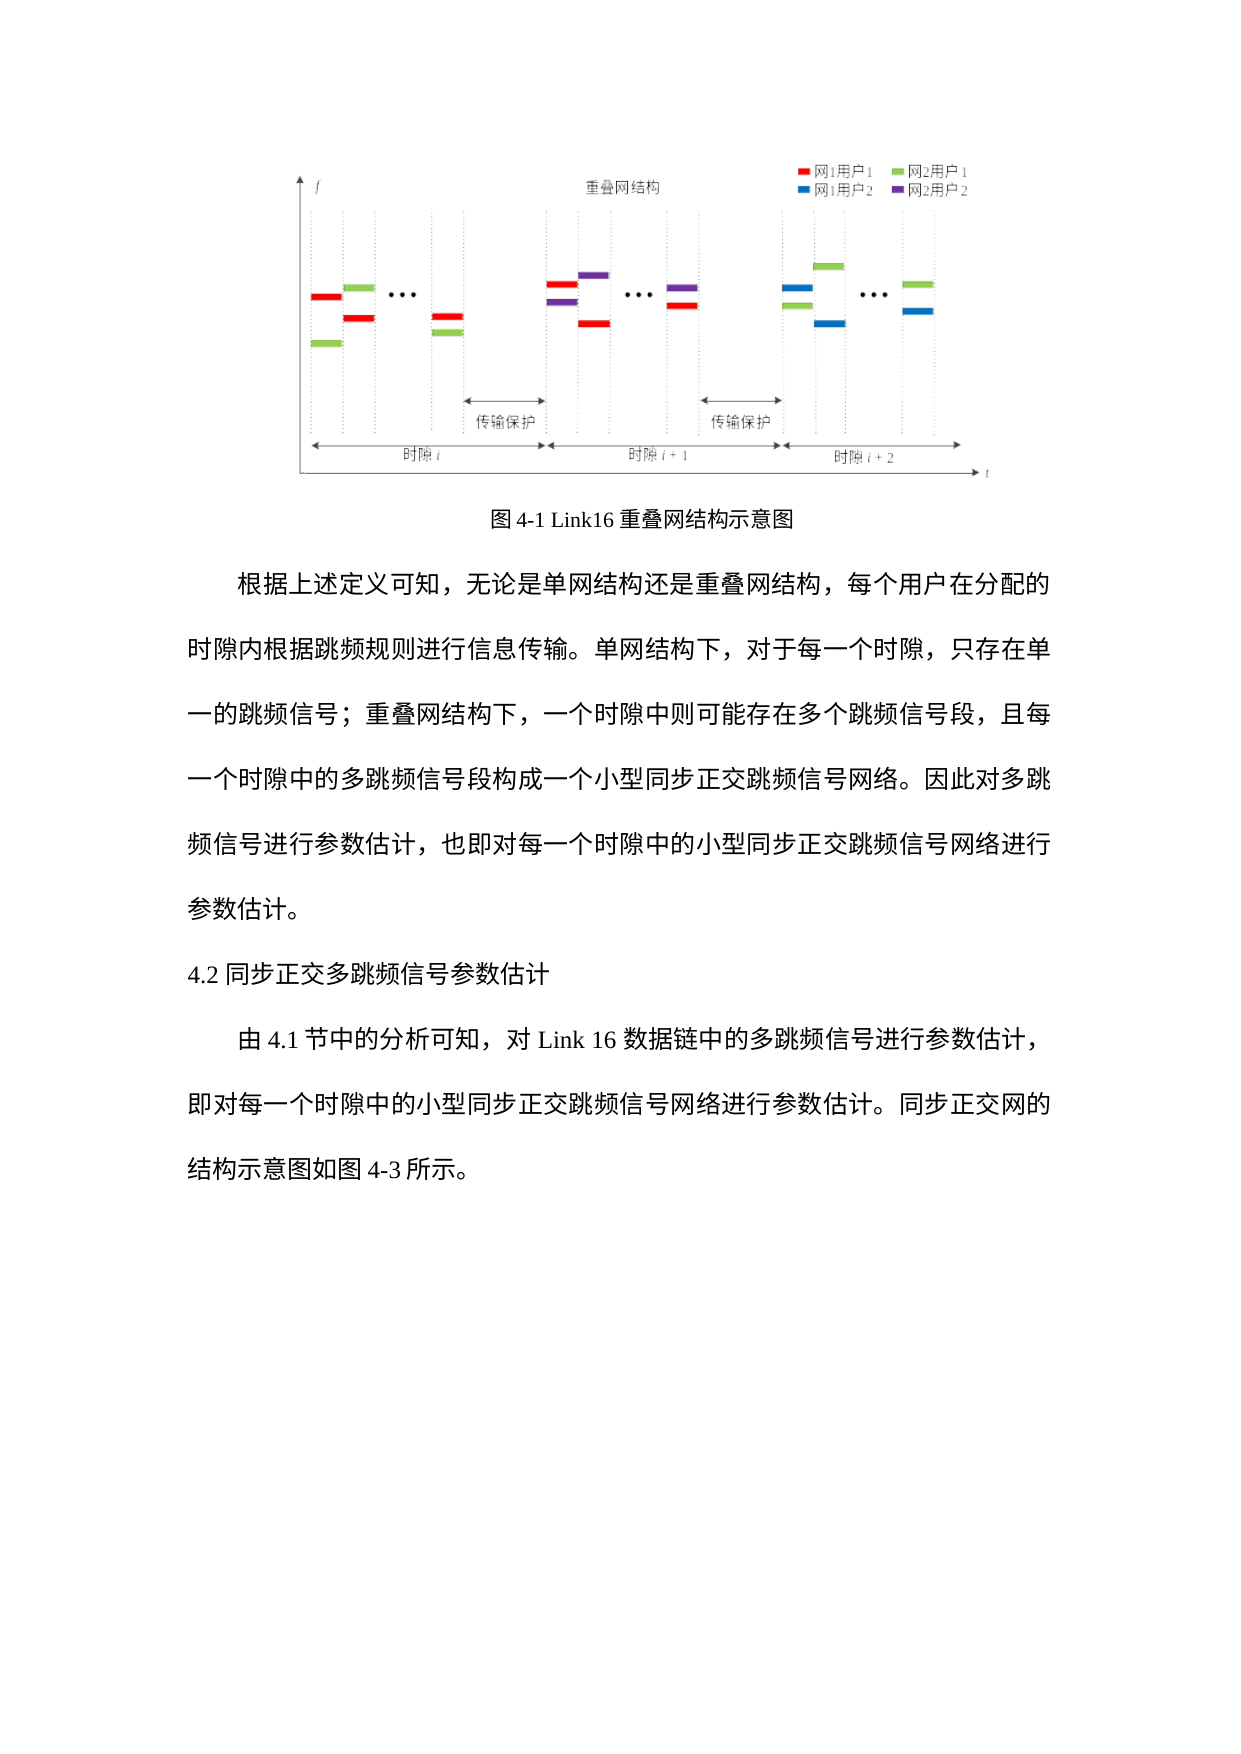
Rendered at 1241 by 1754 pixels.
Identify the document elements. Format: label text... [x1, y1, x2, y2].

text 根据上述定义可知，无论是单网结构还是重叠网结构，每个用户在分配的时隙内根据跳频规则进行信息传输。单网结构下，对于每一个时隙，只存在单一的跳频信号；重叠网结构下，一个时隙中则可能存在多个跳频信号段，且每一个时隙中的多跳频信号段构成一个小型同步正交跳频信号网络。因此对多跳频信号进行参数估计，也即对每一个时隙中的小型同步正交跳频信号网络进行参数估计。 [187, 550, 1053, 940]
text 4.2 同步正交多跳频信号参数估计 [187, 940, 1053, 1005]
text 由4.1节中的分析可知，对 Link 16 数据链中的多跳频信号进行参数估计，即对每一个时隙中的小型同步正交跳频信号网络进行参数估计。同步正交网的结构示意图如图4-3所示。 [187, 1005, 1053, 1200]
text 图4-1 Link16 重叠网结构示意图 [187, 501, 1053, 534]
